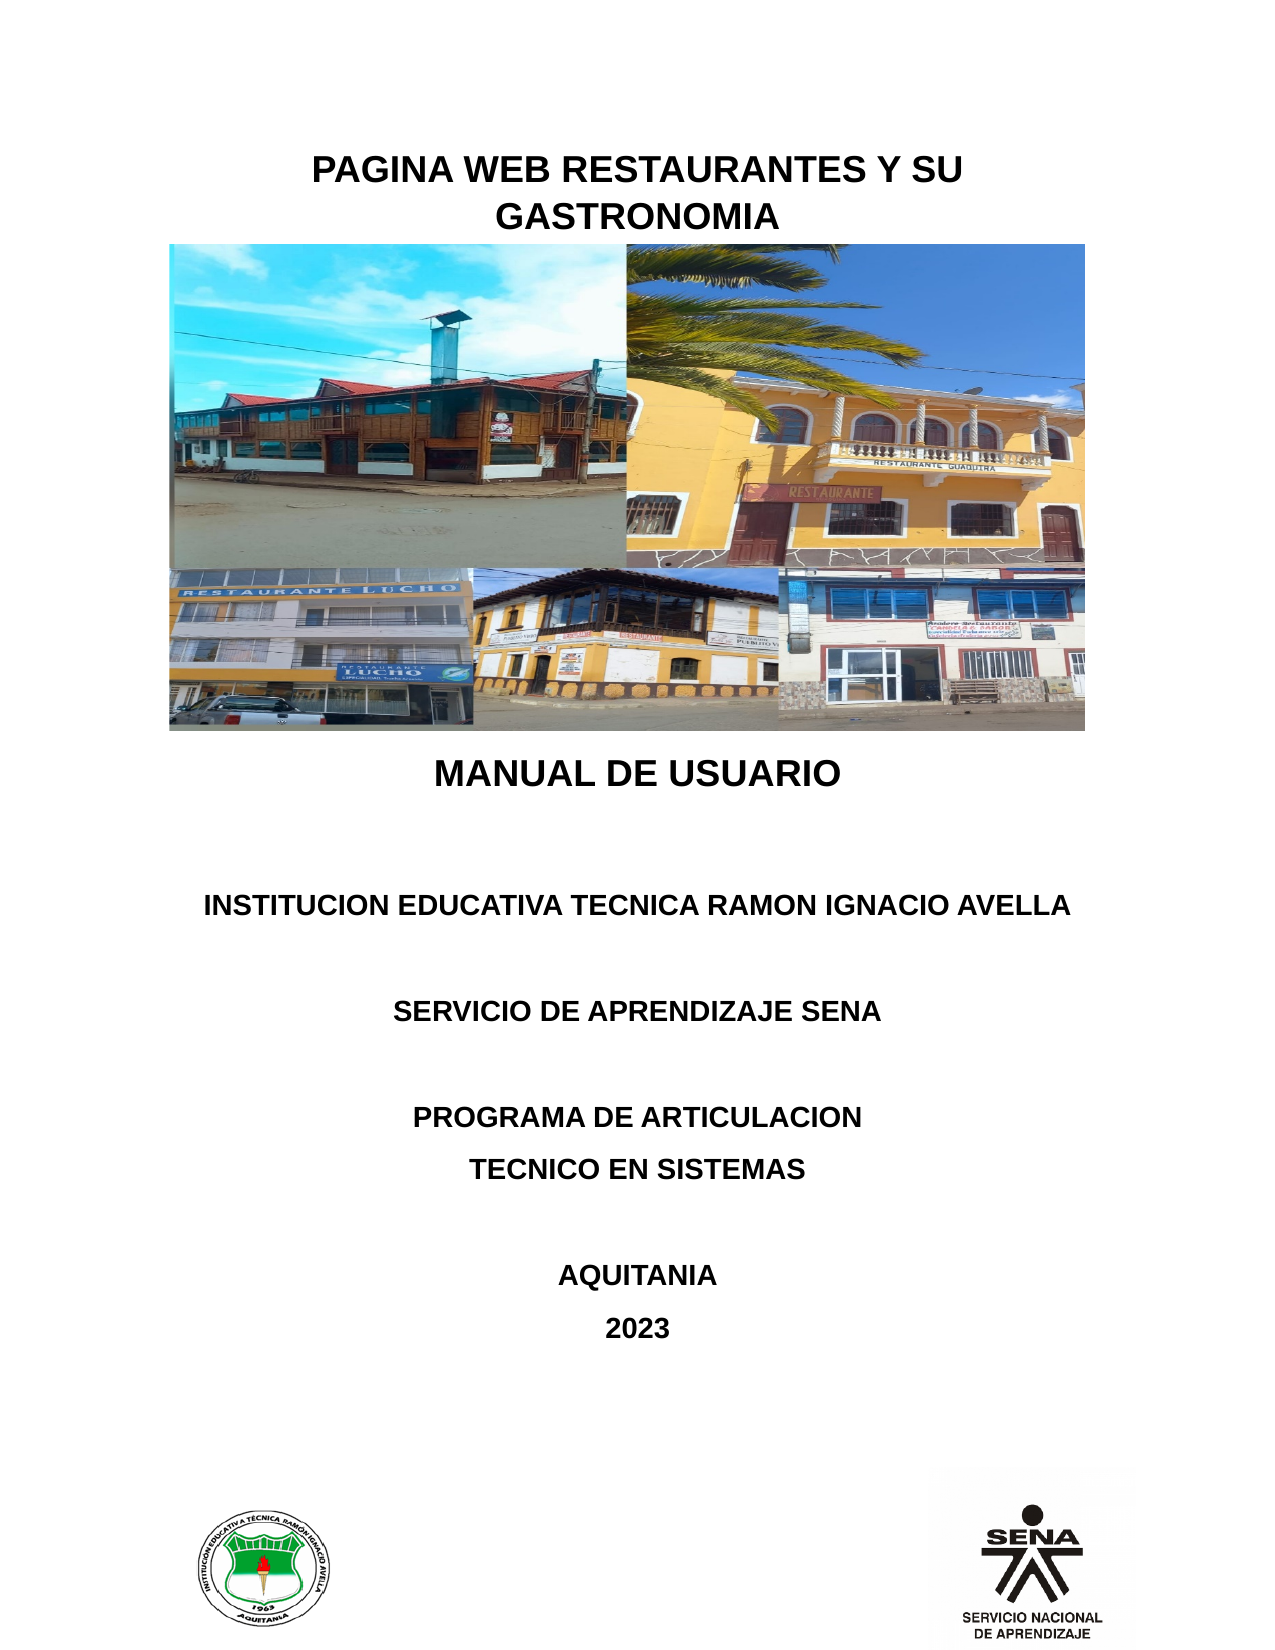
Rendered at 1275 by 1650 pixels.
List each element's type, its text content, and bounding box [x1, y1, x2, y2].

text SERVICIO DE APRENDIZAJE SENA [177, 994, 1098, 1027]
text 2023 [177, 1311, 1098, 1344]
text MANUAL DE USUARIO [177, 752, 1098, 795]
picture [177, 1499, 345, 1641]
text TECNICO EN SISTEMAS [177, 1152, 1098, 1186]
text PAGINA WEB RESTAURANTES Y SU GASTRONOMIA [177, 148, 1098, 237]
picture [169, 244, 1085, 731]
text PROGRAMA DE ARTICULACION [177, 1099, 1098, 1133]
text INSTITUCION EDUCATIVA TECNICA RAMON IGNACIO AVELLA [177, 888, 1098, 922]
text AQUITANIA [177, 1258, 1098, 1292]
picture [928, 1467, 1136, 1650]
